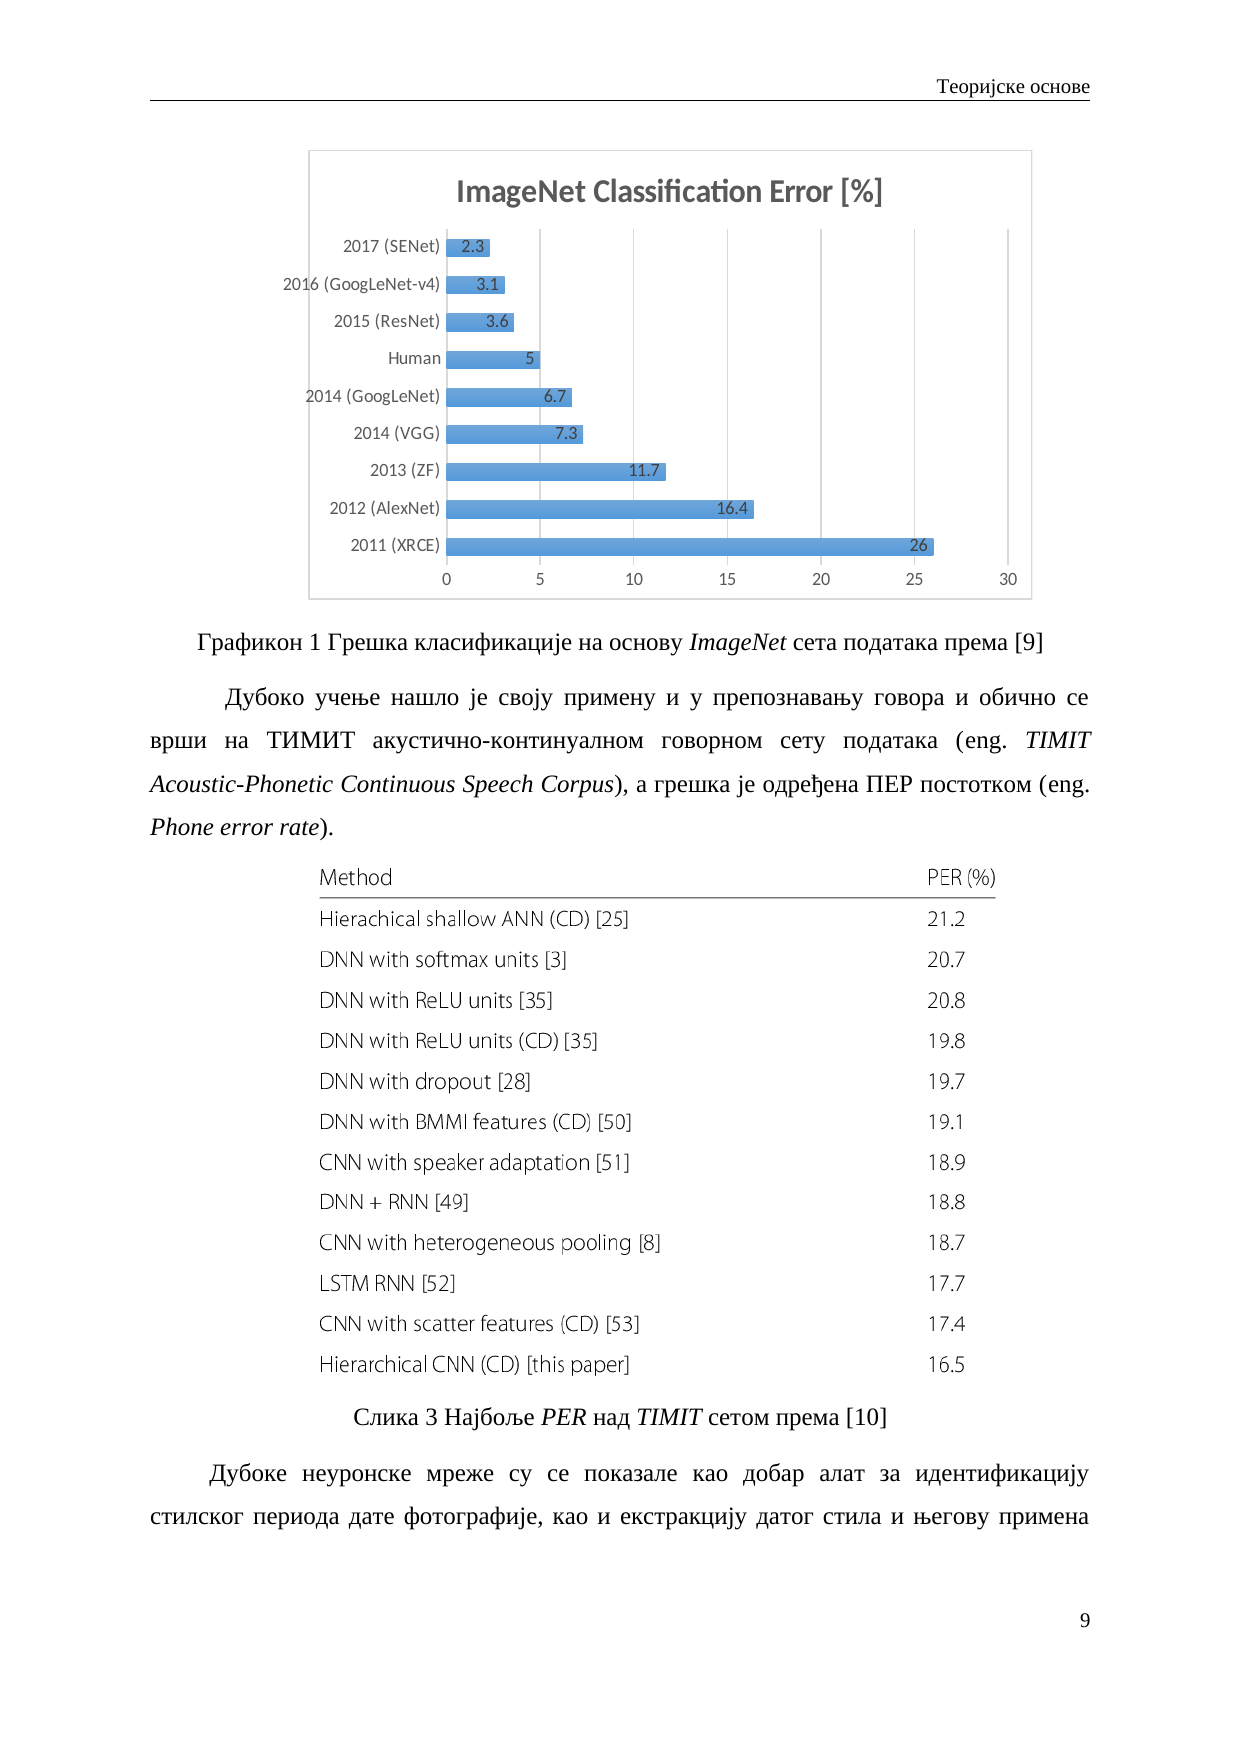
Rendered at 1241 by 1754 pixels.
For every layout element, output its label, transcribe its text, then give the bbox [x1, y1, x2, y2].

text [150, 1458, 1090, 1530]
text Слика 3 Најбоље PER над TIMIT сетом према [10] [150, 1402, 1090, 1431]
picture [319, 867, 996, 1376]
text Графикон 1 Грешка класификације на основу ImageNet сета података према [9] [150, 627, 1090, 656]
text Дубоко учење нашло је своју примену и у препознавању говора и обично се врши на ТИМИТ акустично-континуалном говорном сету података (eng. TIMIT Acoustic-Phonetic Continuous Speech Corpus), а грешка је одређена ПЕР постотком (eng. Phone error rate). [150, 682, 1090, 841]
